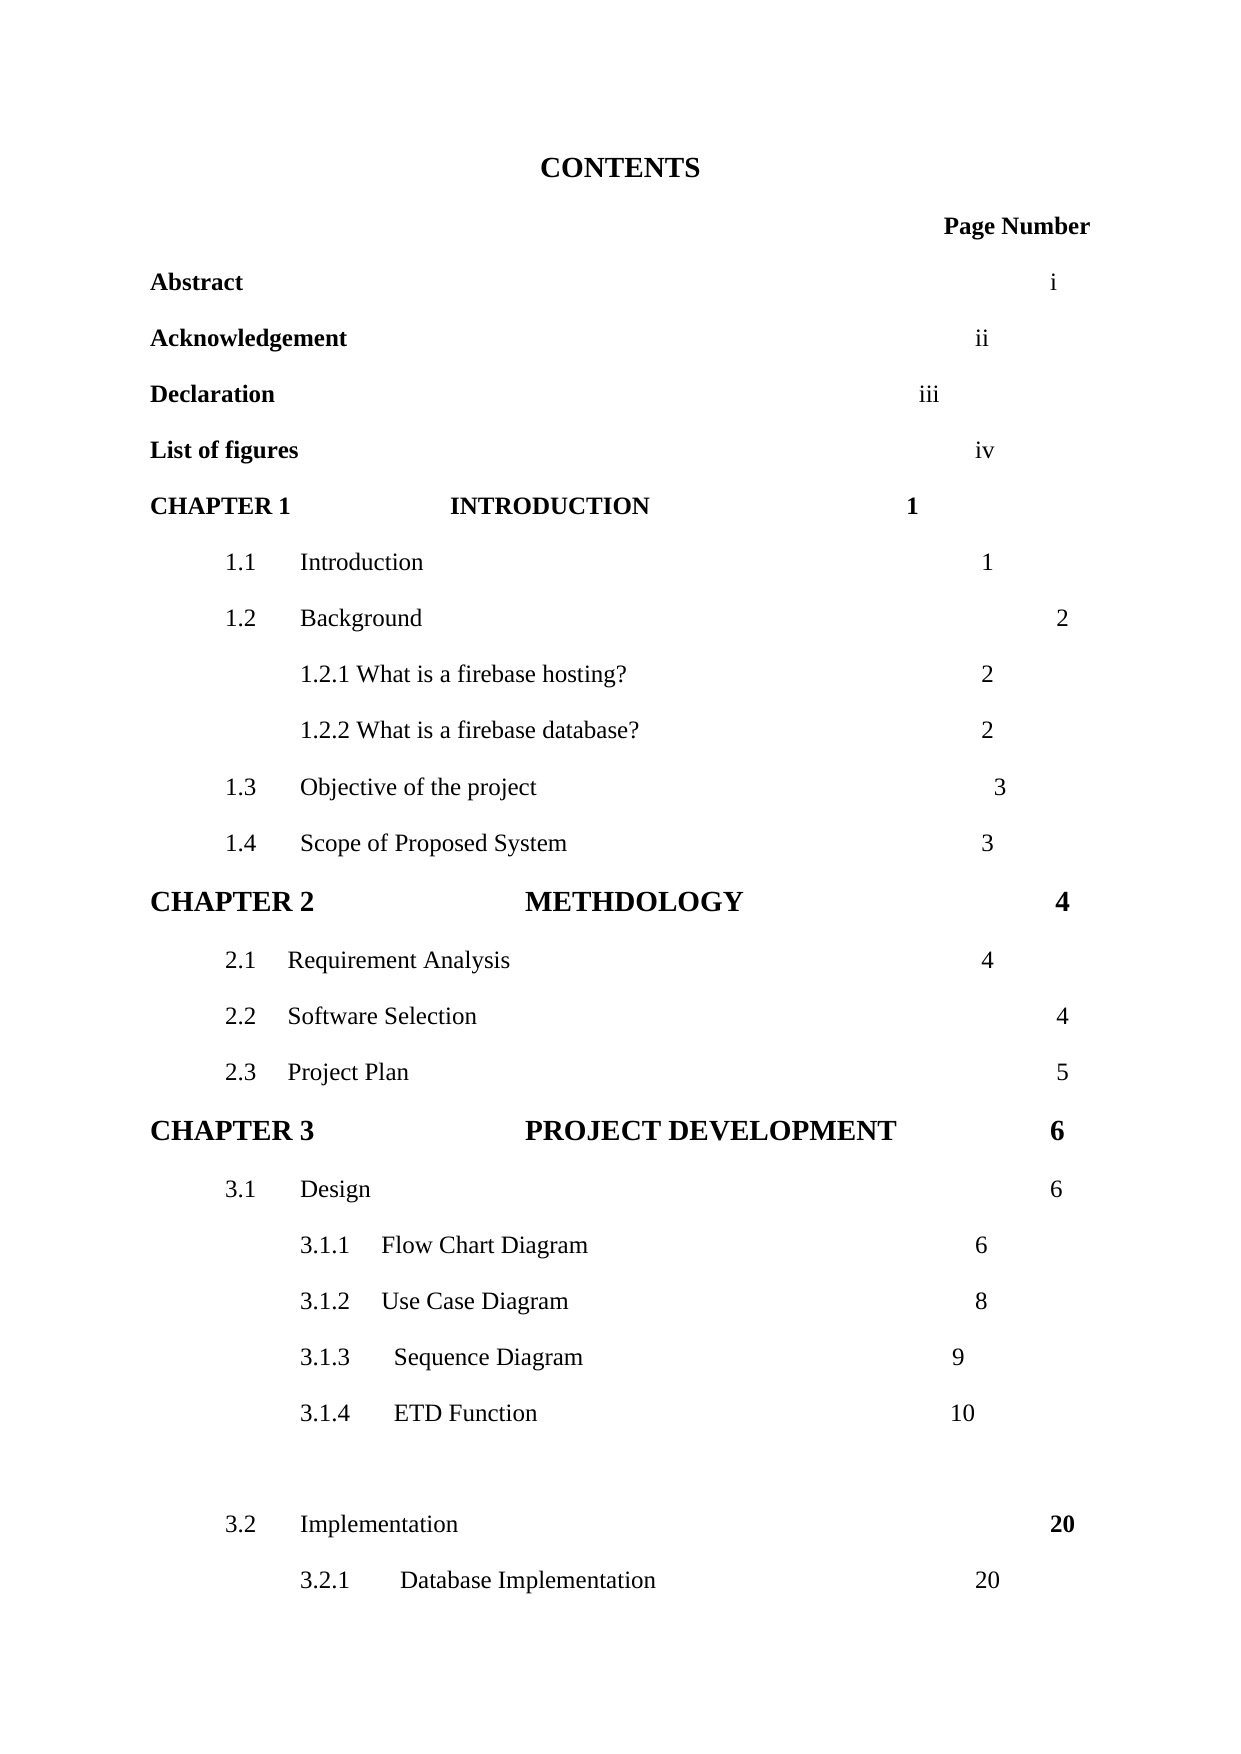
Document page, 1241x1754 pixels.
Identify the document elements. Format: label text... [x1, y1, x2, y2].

text 2.2 Software Selection 4 [150, 1001, 1090, 1029]
text 3.1.4 ETD Function 10 [150, 1398, 1090, 1427]
text 2.1 Requirement Analysis 4 [150, 945, 1090, 973]
text 3.1.2 Use Case Diagram 8 [150, 1286, 1090, 1315]
text 1.2.2 What is a firebase database? 2 [150, 716, 1090, 744]
text 3.2 Implementation 20 [150, 1509, 1090, 1538]
text Page Number [150, 211, 1090, 240]
text 1.3 Objective of the project 3 [150, 772, 1090, 800]
text 3.1 Design 6 [150, 1174, 1090, 1203]
text 2.3 Project Plan 5 [150, 1057, 1090, 1086]
text CHAPTER 1 INTRODUCTION 1 [150, 491, 1090, 520]
text 3.2.1 Database Implementation 20 [150, 1566, 1090, 1594]
text Declaration iii [150, 379, 1090, 408]
text 1.2 Background 2 [150, 603, 1090, 632]
text Acknowledgement ii [150, 323, 1090, 352]
text 1.4 Scope of Proposed System 3 [150, 828, 1090, 856]
text 1.1 Introduction 1 [150, 547, 1090, 576]
text List of figures iv [150, 435, 1090, 464]
text 1.2.1 What is a firebase hosting? 2 [150, 659, 1090, 688]
text 3.1.1 Flow Chart Diagram 6 [150, 1230, 1090, 1259]
text 3.1.3 Sequence Diagram 9 [150, 1342, 1090, 1371]
text CHAPTER 2 METHDOLOGY 4 [150, 884, 1090, 917]
text CONTENTS [150, 150, 1090, 183]
text CHAPTER 3 PROJECT DEVELOPMENT 6 [150, 1113, 1090, 1146]
text Abstract i [150, 267, 1090, 296]
